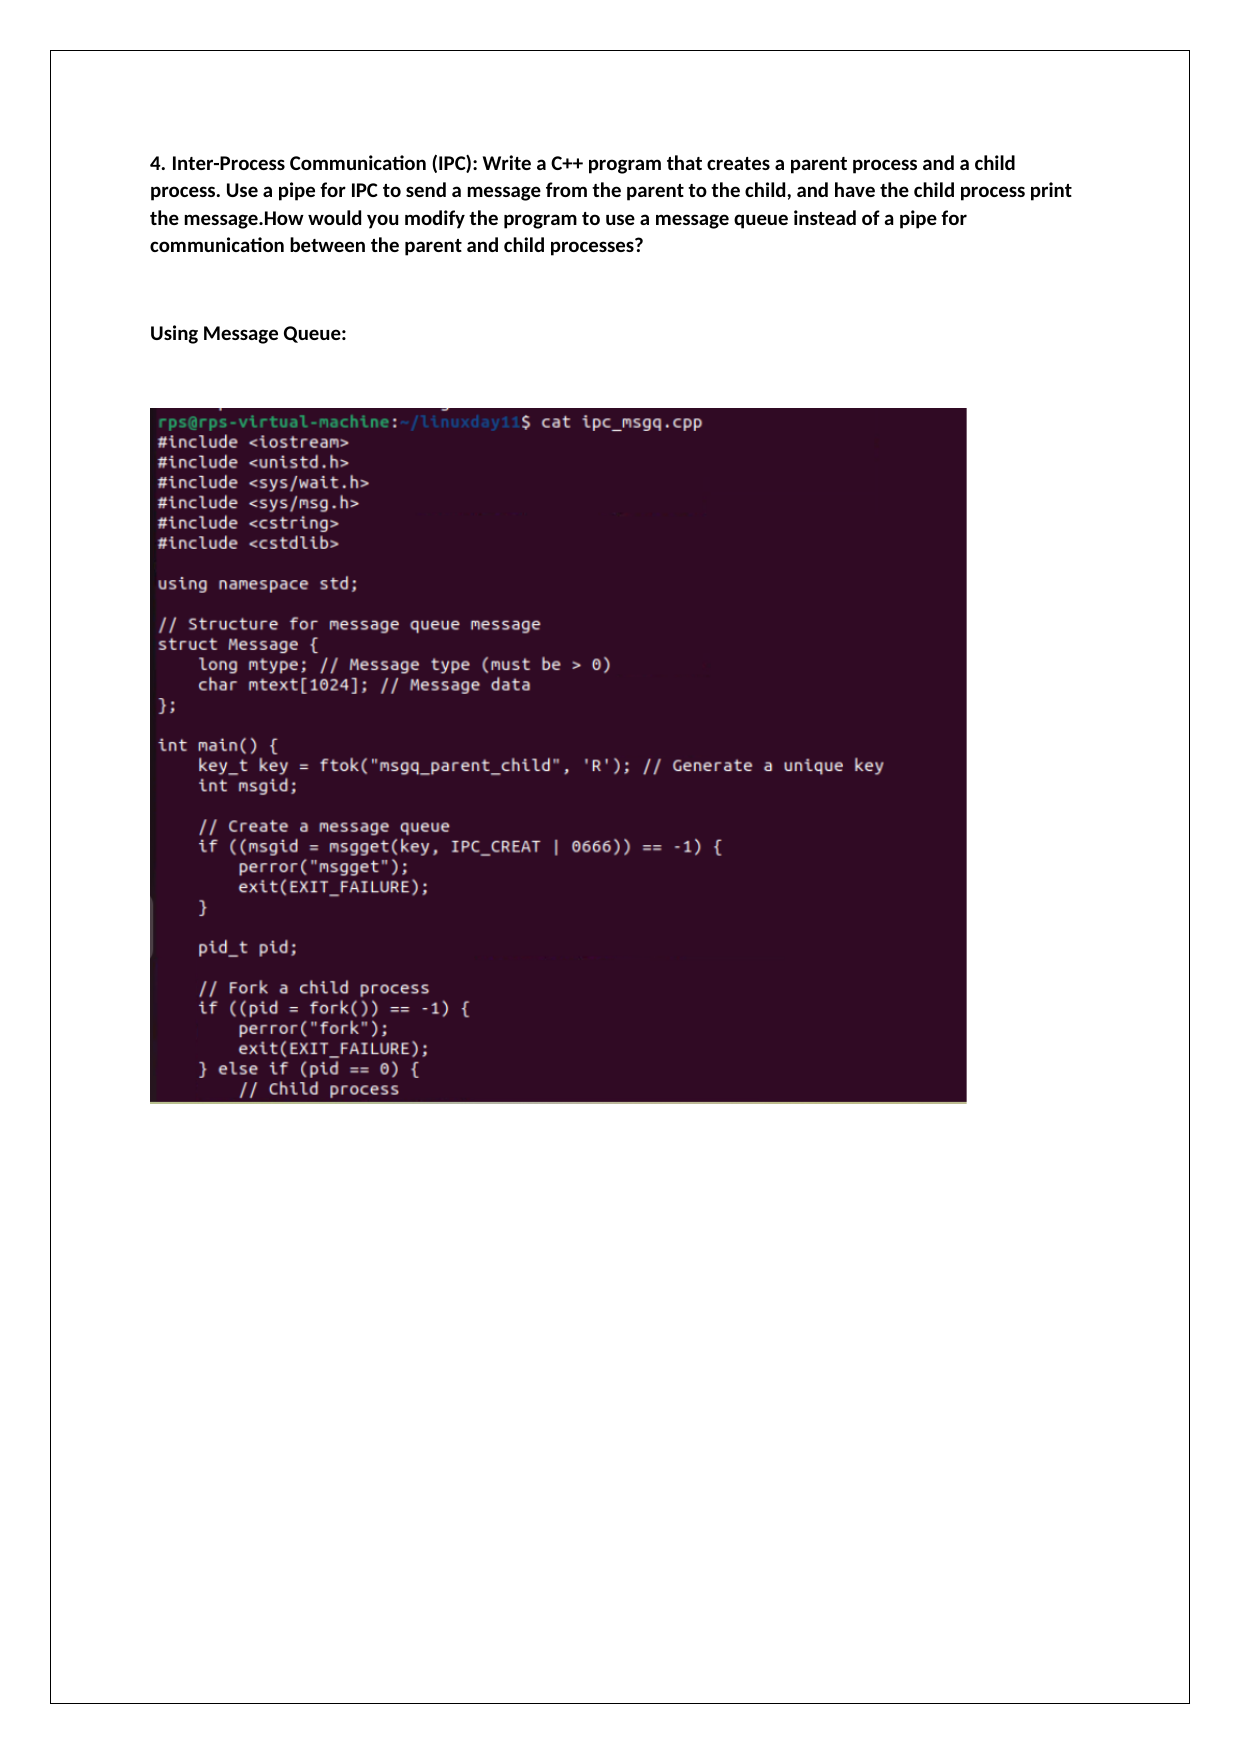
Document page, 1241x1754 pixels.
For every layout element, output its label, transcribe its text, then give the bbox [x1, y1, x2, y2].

text 4. Inter-Process Communication (IPC): Write a C++ program that creates a parent process and a child process. Use a pipe for IPC to send a message from the parent to the child, and have the child process print the message.How would you modify the program to use a message queue instead of a pipe for communication between the parent and child processes? [150, 150, 1090, 258]
text Using Message Queue: [150, 320, 1090, 346]
picture [150, 408, 967, 1104]
